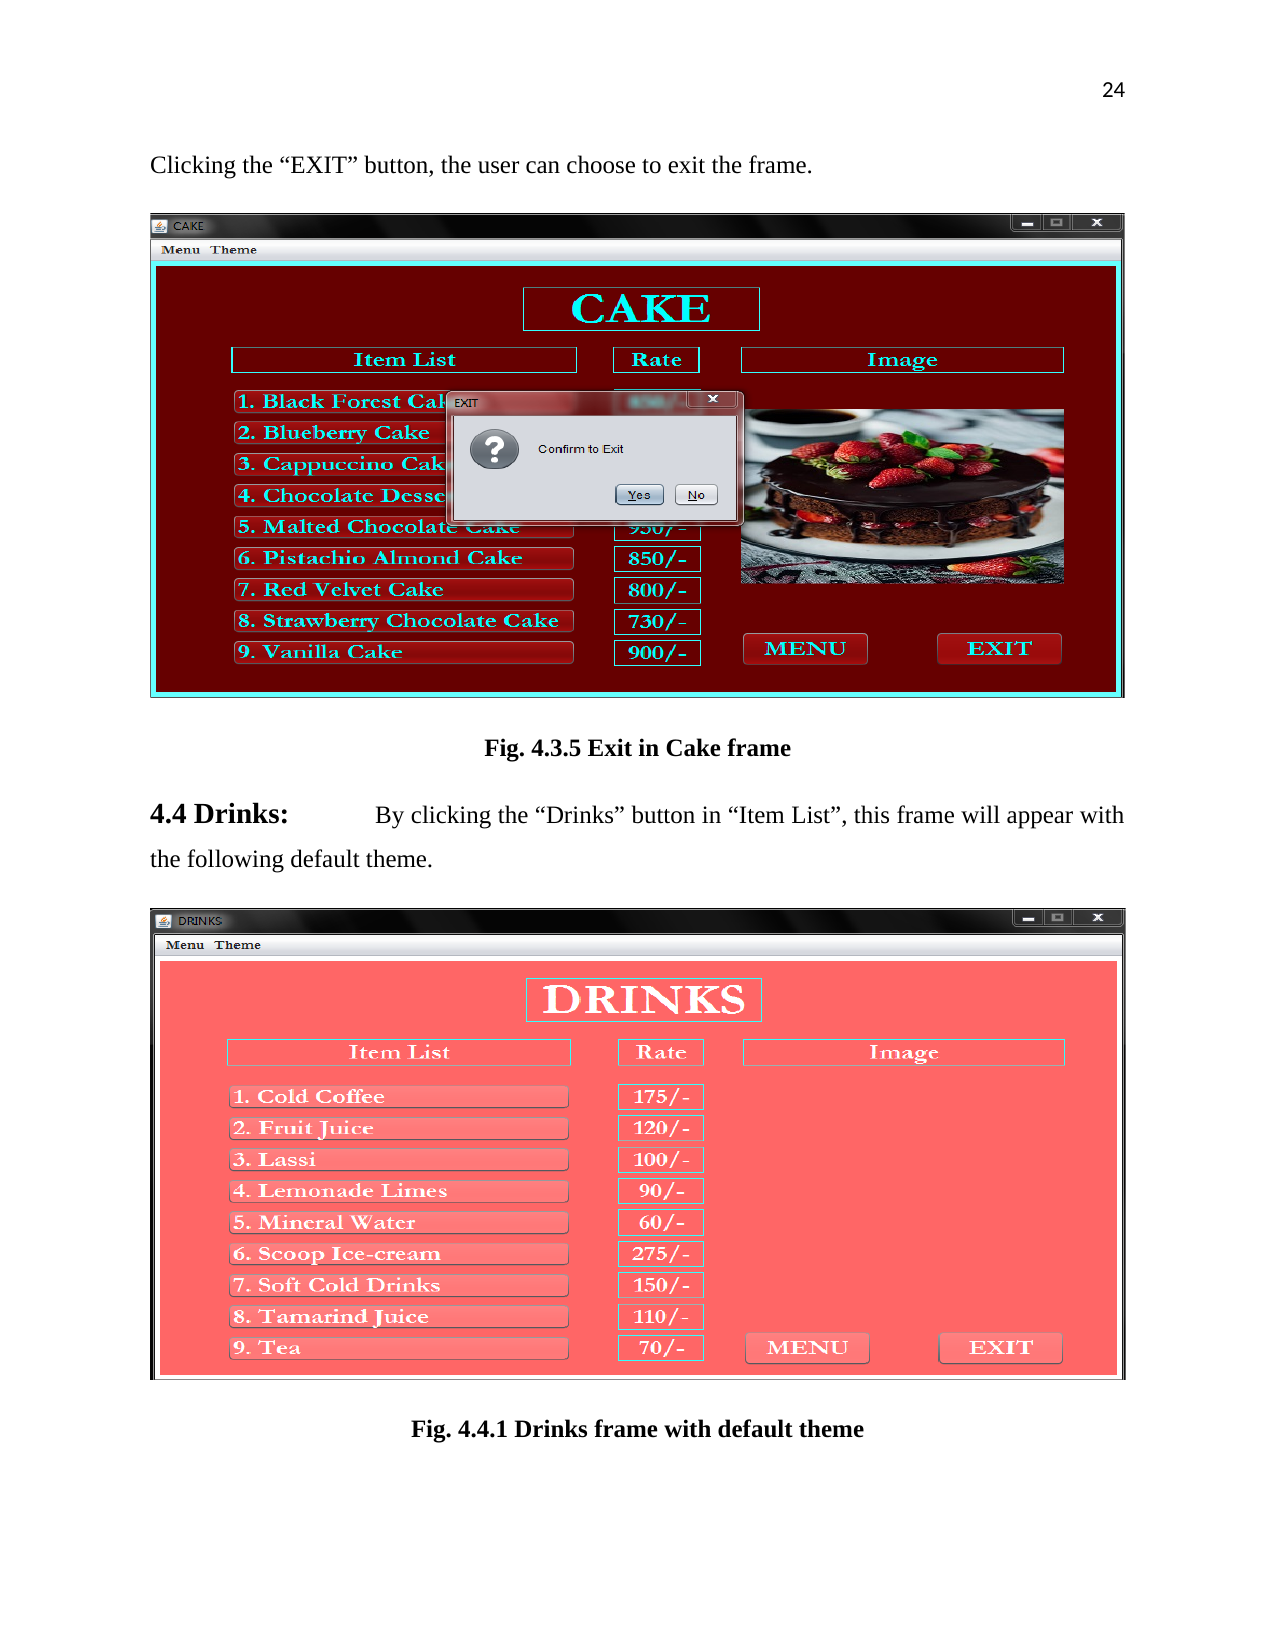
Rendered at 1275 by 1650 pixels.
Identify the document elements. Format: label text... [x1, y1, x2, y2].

picture [150, 213, 1125, 698]
picture [150, 908, 1126, 1380]
text Fig. 4.3.5 Exit in Cake frame [150, 733, 1125, 761]
text Clicking the “EXIT” button, the user can choose to exit the frame. [150, 150, 1125, 179]
text Fig. 4.4.1 Drinks frame with default theme [150, 1414, 1125, 1443]
text 4.4 Drinks: By clicking the “Drinks” button in “Item List”, this frame will appear with the following default theme. [150, 797, 1125, 873]
